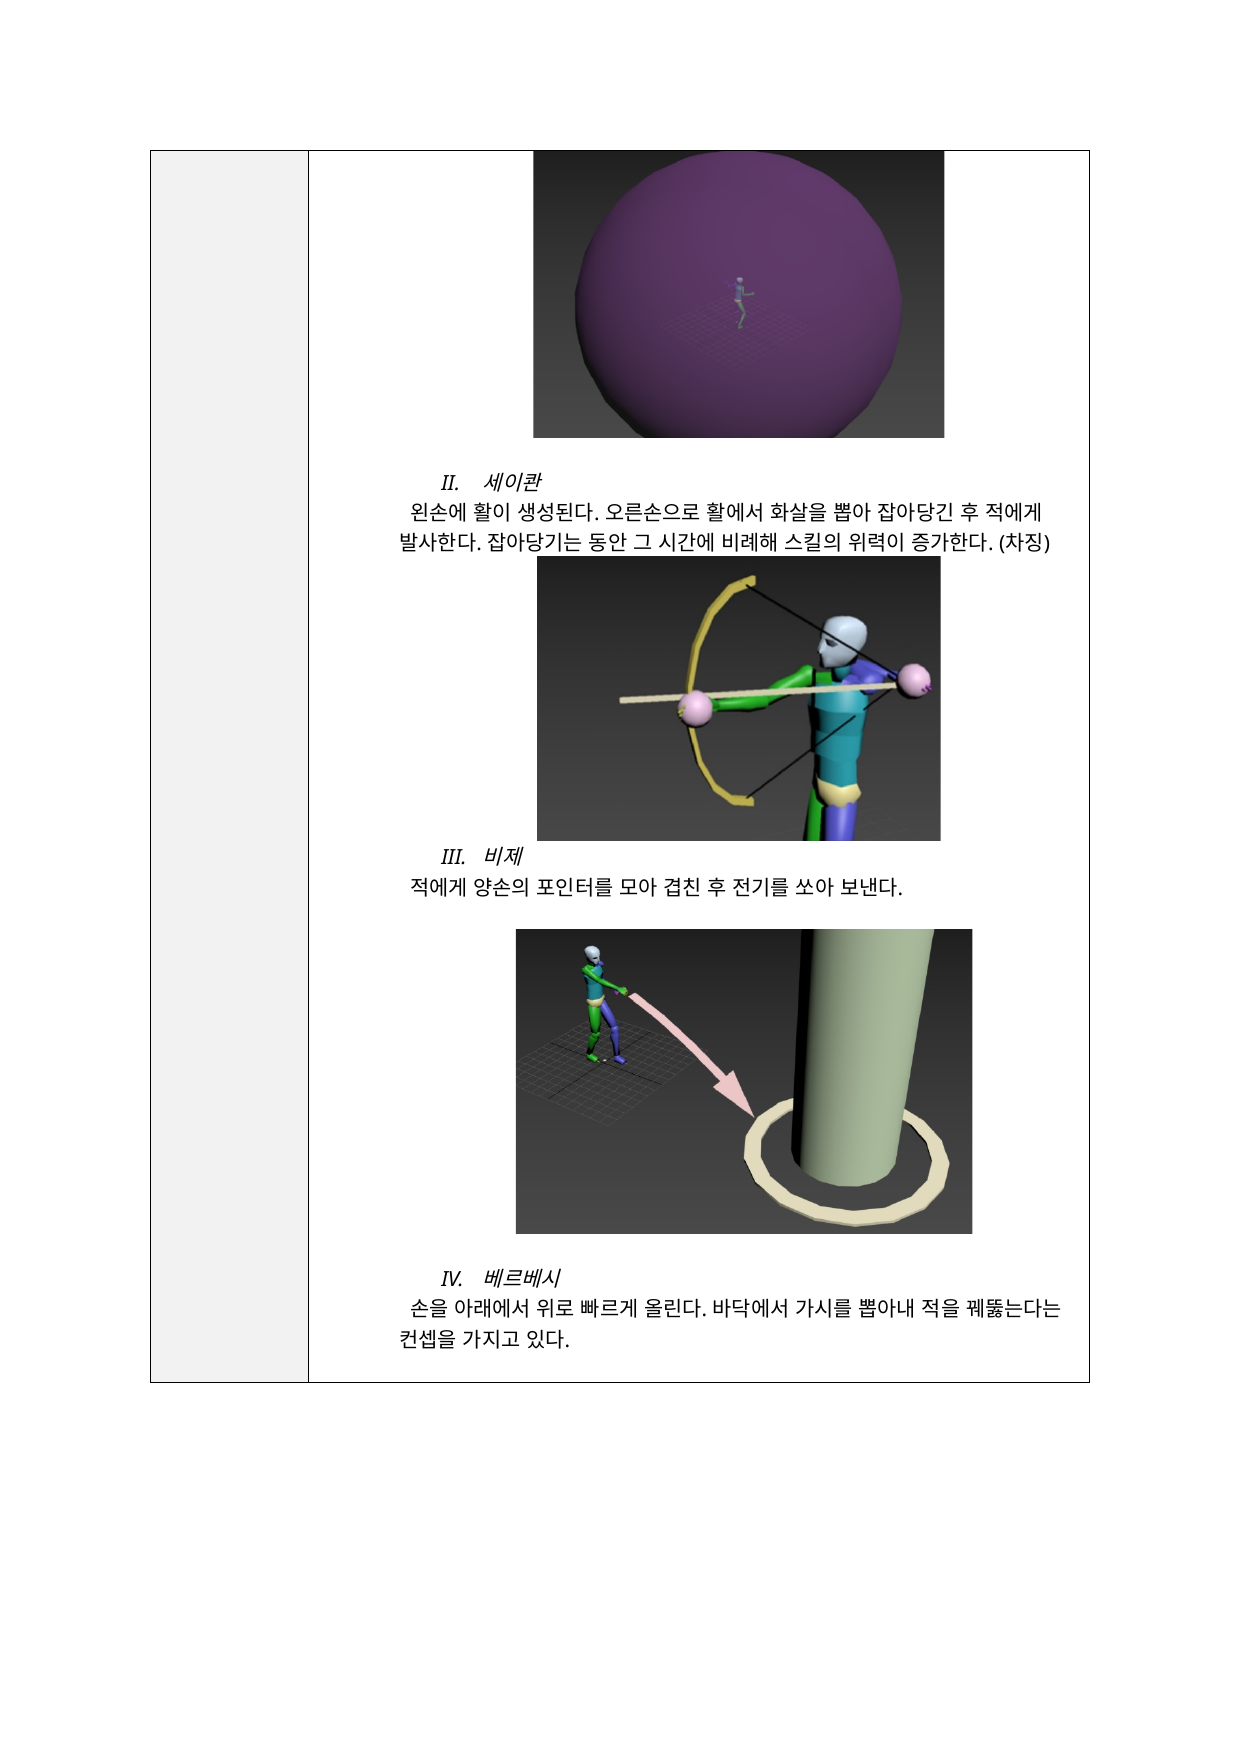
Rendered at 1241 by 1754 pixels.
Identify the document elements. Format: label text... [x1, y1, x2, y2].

picture [515, 929, 973, 1234]
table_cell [309, 151, 1089, 1382]
picture [533, 151, 945, 438]
picture [537, 556, 941, 841]
table_cell 소개 [151, 151, 308, 1382]
